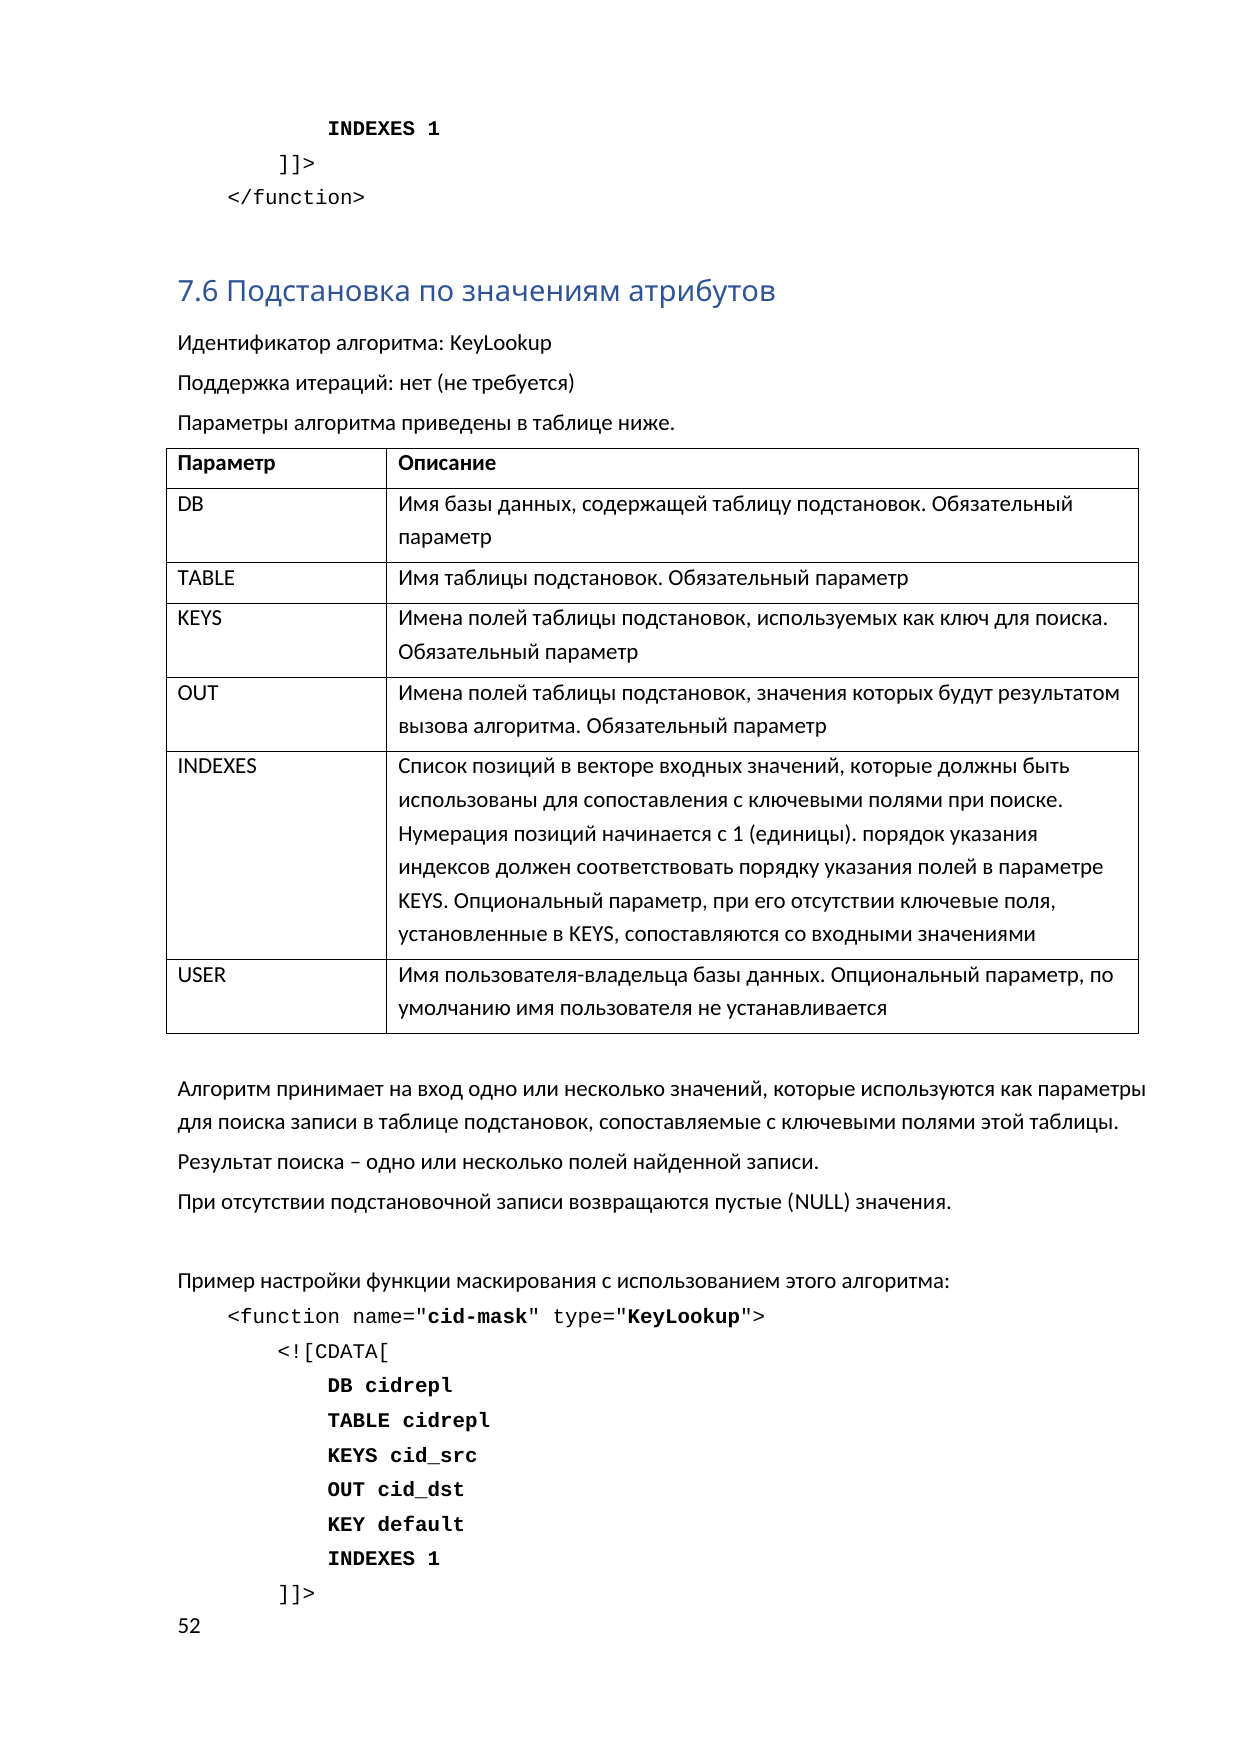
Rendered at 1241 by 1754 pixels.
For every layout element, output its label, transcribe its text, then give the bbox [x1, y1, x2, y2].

text ]]> [177, 1583, 1152, 1607]
text <![CDATA[ [177, 1341, 1152, 1364]
text DB cidrepl [177, 1375, 1152, 1399]
table_cell USER [167, 960, 386, 1033]
table_cell Список позиций в векторе входных значений, которые должны быть использованы для сопоставления с ключевыми полями при поиске. Нумерация позиций начинается с 1 (единицы). порядок указания индексов должен соответствовать порядку указания полей в параметре KEYS. Опциональный параметр, при его отсутствии ключевые поля, установленные в KEYS, сопоставляются со входными значениями [387, 752, 1138, 959]
table_cell TABLE [167, 563, 386, 602]
table_header Описание [387, 449, 1138, 488]
text INDEXES 1 [177, 1548, 1152, 1572]
text TABLE cidrepl [177, 1410, 1152, 1434]
text </function> [177, 187, 1152, 211]
table_cell Имя базы данных, содержащей таблицу подстановок. Обязательный параметр [387, 489, 1138, 562]
text Идентификатор алгоритма: KeyLookup [177, 328, 1152, 356]
text Алгоритм принимает на вход одно или несколько значений, которые используются как параметры для поиска записи в таблице подстановок, сопоставляемые с ключевыми полями этой таблицы. [177, 1074, 1152, 1135]
table_cell INDEXES [167, 752, 386, 959]
table_cell Имя таблицы подстановок. Обязательный параметр [387, 563, 1138, 602]
text Результат поиска – одно или несколько полей найденной записи. [177, 1147, 1152, 1175]
table_cell Имена полей таблицы подстановок, используемых как ключ для поиска. Обязательный параметр [387, 604, 1138, 677]
text ]]> [177, 153, 1152, 176]
text Пример настройки функции маскирования с использованием этого алгоритма: [177, 1266, 1152, 1294]
text Поддержка итераций: нет (не требуется) [177, 368, 1152, 396]
text KEYS cid_src [177, 1444, 1152, 1468]
table_cell DB [167, 489, 386, 562]
text KEY default [177, 1514, 1152, 1537]
text INDEXES 1 [177, 118, 1152, 142]
subtitle 7.6 Подстановка по значениям атрибутов [177, 270, 1152, 310]
table_cell OUT [167, 678, 386, 751]
text Параметры алгоритма приведены в таблице ниже. [177, 408, 1152, 436]
table_cell Имя пользователя-владельца базы данных. Опциональный параметр, по умолчанию имя пользователя не устанавливается [387, 960, 1138, 1033]
table_cell KEYS [167, 604, 386, 677]
text OUT cid_dst [177, 1479, 1152, 1503]
table_cell Имена полей таблицы подстановок, значения которых будут результатом вызова алгоритма. Обязательный параметр [387, 678, 1138, 751]
text При отсутствии подстановочной записи возвращаются пустые (NULL) значения. [177, 1187, 1152, 1215]
table_header Параметр [167, 449, 386, 488]
text <function name="cid-mask" type="KeyLookup"> [177, 1306, 1152, 1330]
